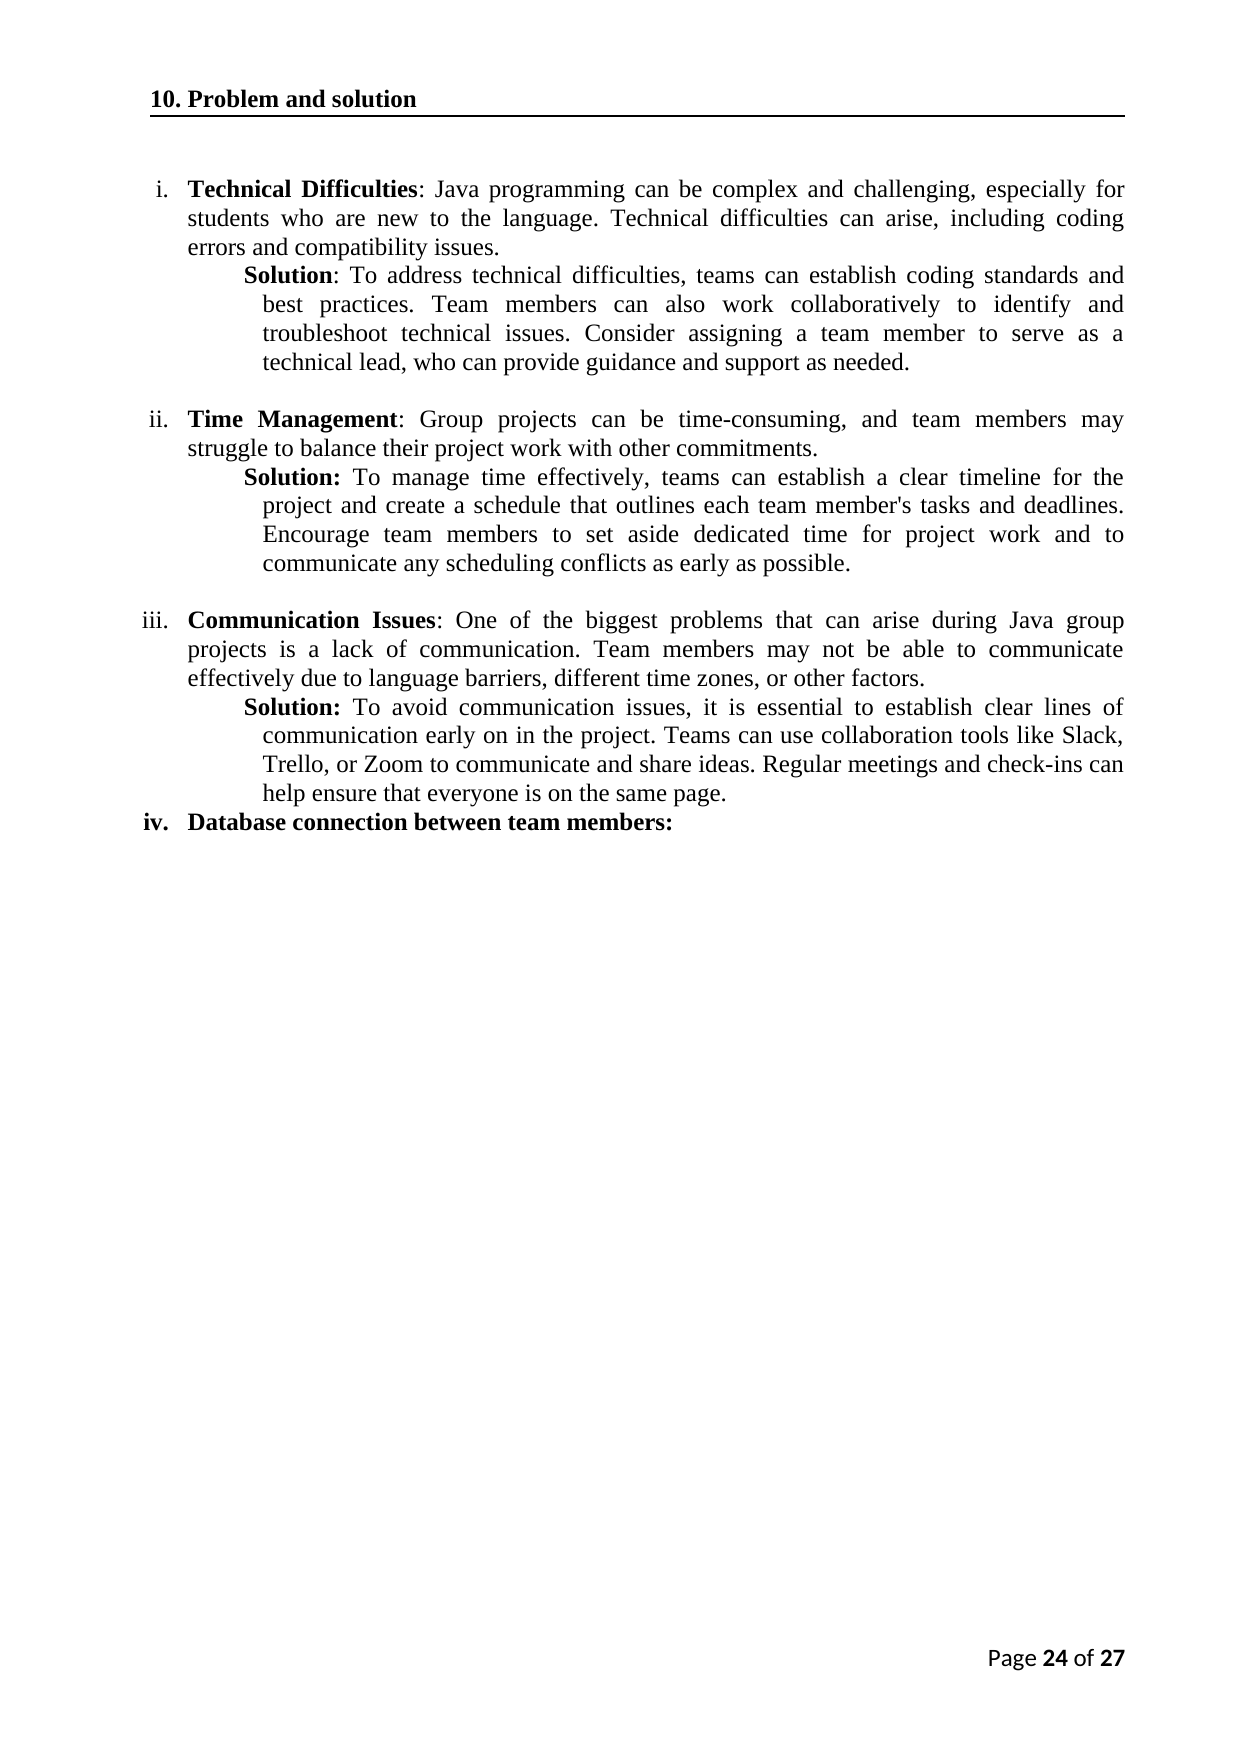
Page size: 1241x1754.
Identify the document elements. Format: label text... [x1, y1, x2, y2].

list Solution: To manage time effectively, teams can establish a clear timeline for the project and create a schedule that outlines each team member's tasks and deadlines. Encourage team members to set aside dedicated time for project work and to communicate any scheduling conflicts as early as possible. [244, 462, 1125, 577]
list Solution: To address technical difficulties, teams can establish coding standards and best practices. Team members can also work collaboratively to identify and troubleshoot technical issues. Consider assigning a team member to serve as a technical lead, who can provide guidance and support as needed. [244, 261, 1125, 376]
list Time Management: Group projects can be time-consuming, and team members may struggle to balance their project work with other commitments. [169, 404, 1125, 462]
list Problem and solution [150, 84, 1125, 115]
list Solution: To avoid communication issues, it is essential to establish clear lines of communication early on in the project. Teams can use collaboration tools like Slack, Trello, or Zoom to communicate and share ideas. Regular meetings and check-ins can help ensure that everyone is on the same page. [244, 692, 1125, 807]
list Database connection between team members: [169, 807, 1125, 836]
list Technical Difficulties: Java programming can be complex and challenging, especially for students who are new to the language. Technical difficulties can arise, including coding errors and compatibility issues. [169, 174, 1125, 261]
list Communication Issues: One of the biggest problems that can arise during Java group projects is a lack of communication. Team members may not be able to communicate effectively due to language barriers, different time zones, or other factors. [169, 606, 1125, 692]
